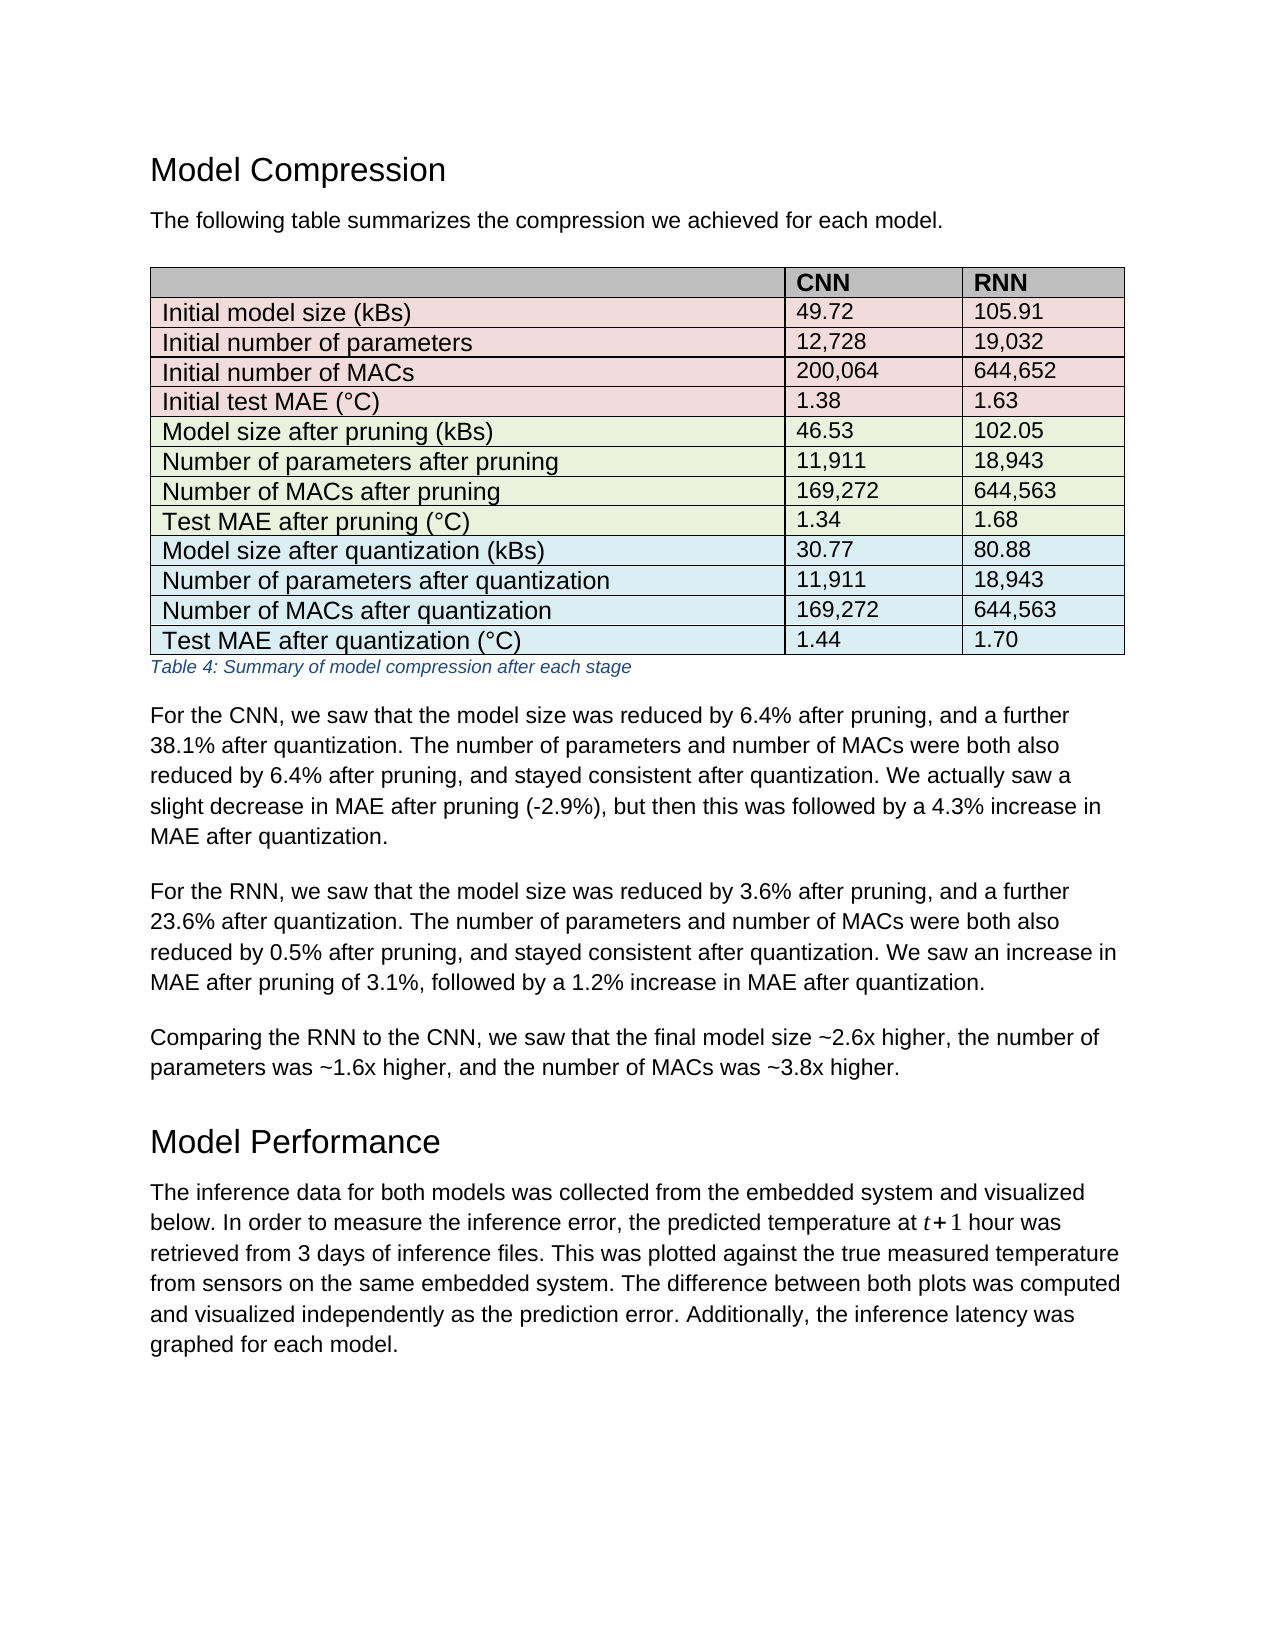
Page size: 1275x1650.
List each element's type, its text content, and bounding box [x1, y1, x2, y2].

table_cell Model size after quantization (kBs) [151, 536, 784, 565]
table_cell Initial number of MACs [151, 358, 784, 386]
table_cell Number of MACs after pruning [151, 477, 784, 505]
table_cell 1.44 [786, 626, 962, 654]
table_cell 11,911 [786, 447, 962, 476]
table_cell 18,943 [963, 447, 1124, 476]
table_cell 644,563 [963, 596, 1124, 624]
table_cell 169,272 [786, 477, 962, 505]
table_cell 18,943 [963, 566, 1124, 595]
subtitle Model Performance [150, 1122, 1125, 1160]
table_cell Initial number of parameters [151, 328, 784, 356]
table_cell Model size after pruning (kBs) [151, 417, 784, 446]
text Comparing the RNN to the CNN, we saw that the final model size ~2.6x higher, the number of parameters was ~1.6x higher, and the number of MACs was ~3.8x higher. [150, 1024, 1125, 1080]
text The inference data for both models was collected from the embedded system and visualized below. In order to measure the inference error, the predicted temperature at hour was retrieved from 3 days of inference files. This was plotted against the true measured temperature from sensors on the same embedded system. The difference between both plots was computed and visualized independently as the prediction error. Additionally, the inference latency was graphed for each model. [150, 1178, 1125, 1357]
table_cell Number of MACs after quantization [151, 596, 784, 624]
table_cell 1.38 [786, 387, 962, 416]
text The following table summarizes the compression we achieved for each model. [150, 207, 1125, 233]
text Table 4: Summary of model compression after each stage [150, 655, 1125, 677]
table_header [151, 268, 784, 297]
table_cell Number of parameters after pruning [151, 447, 784, 476]
table_cell 1.68 [963, 506, 1124, 535]
table_cell 1.63 [963, 387, 1124, 416]
table_cell 30.77 [786, 536, 962, 565]
table_cell 200,064 [786, 358, 962, 386]
table_cell Test MAE after quantization (°C) [151, 626, 784, 654]
table_cell 105.91 [963, 298, 1124, 327]
table_cell 12,728 [786, 328, 962, 356]
table_cell Test MAE after pruning (°C) [151, 506, 784, 535]
table_cell 49.72 [786, 298, 962, 327]
table_cell 1.34 [786, 506, 962, 535]
table_cell 80.88 [963, 536, 1124, 565]
text For the RNN, we saw that the model size was reduced by 3.6% after pruning, and a further 23.6% after quantization. The number of parameters and number of MACs were both also reduced by 0.5% after pruning, and stayed consistent after quantization. We saw an increase in MAE after pruning of 3.1%, followed by a 1.2% increase in MAE after quantization. [150, 878, 1125, 995]
table_header CNN [786, 268, 962, 297]
subtitle Model Compression [150, 150, 1125, 188]
table_header RNN [963, 268, 1124, 297]
table_cell 644,563 [963, 477, 1124, 505]
table_cell 46.53 [786, 417, 962, 446]
table_cell Number of parameters after quantization [151, 566, 784, 595]
table_cell 644,652 [963, 358, 1124, 386]
table_cell 1.70 [963, 626, 1124, 654]
table_cell Initial model size (kBs) [151, 298, 784, 327]
table_cell 19,032 [963, 328, 1124, 356]
table_cell 11,911 [786, 566, 962, 595]
table_cell Initial test MAE (°C) [151, 387, 784, 416]
table_cell 102.05 [963, 417, 1124, 446]
text For the CNN, we saw that the model size was reduced by 6.4% after pruning, and a further 38.1% after quantization. The number of parameters and number of MACs were both also reduced by 6.4% after pruning, and stayed consistent after quantization. We actually saw a slight decrease in MAE after pruning (-2.9%), but then this was followed by a 4.3% increase in MAE after quantization. [150, 702, 1125, 849]
table_cell 169,272 [786, 596, 962, 624]
